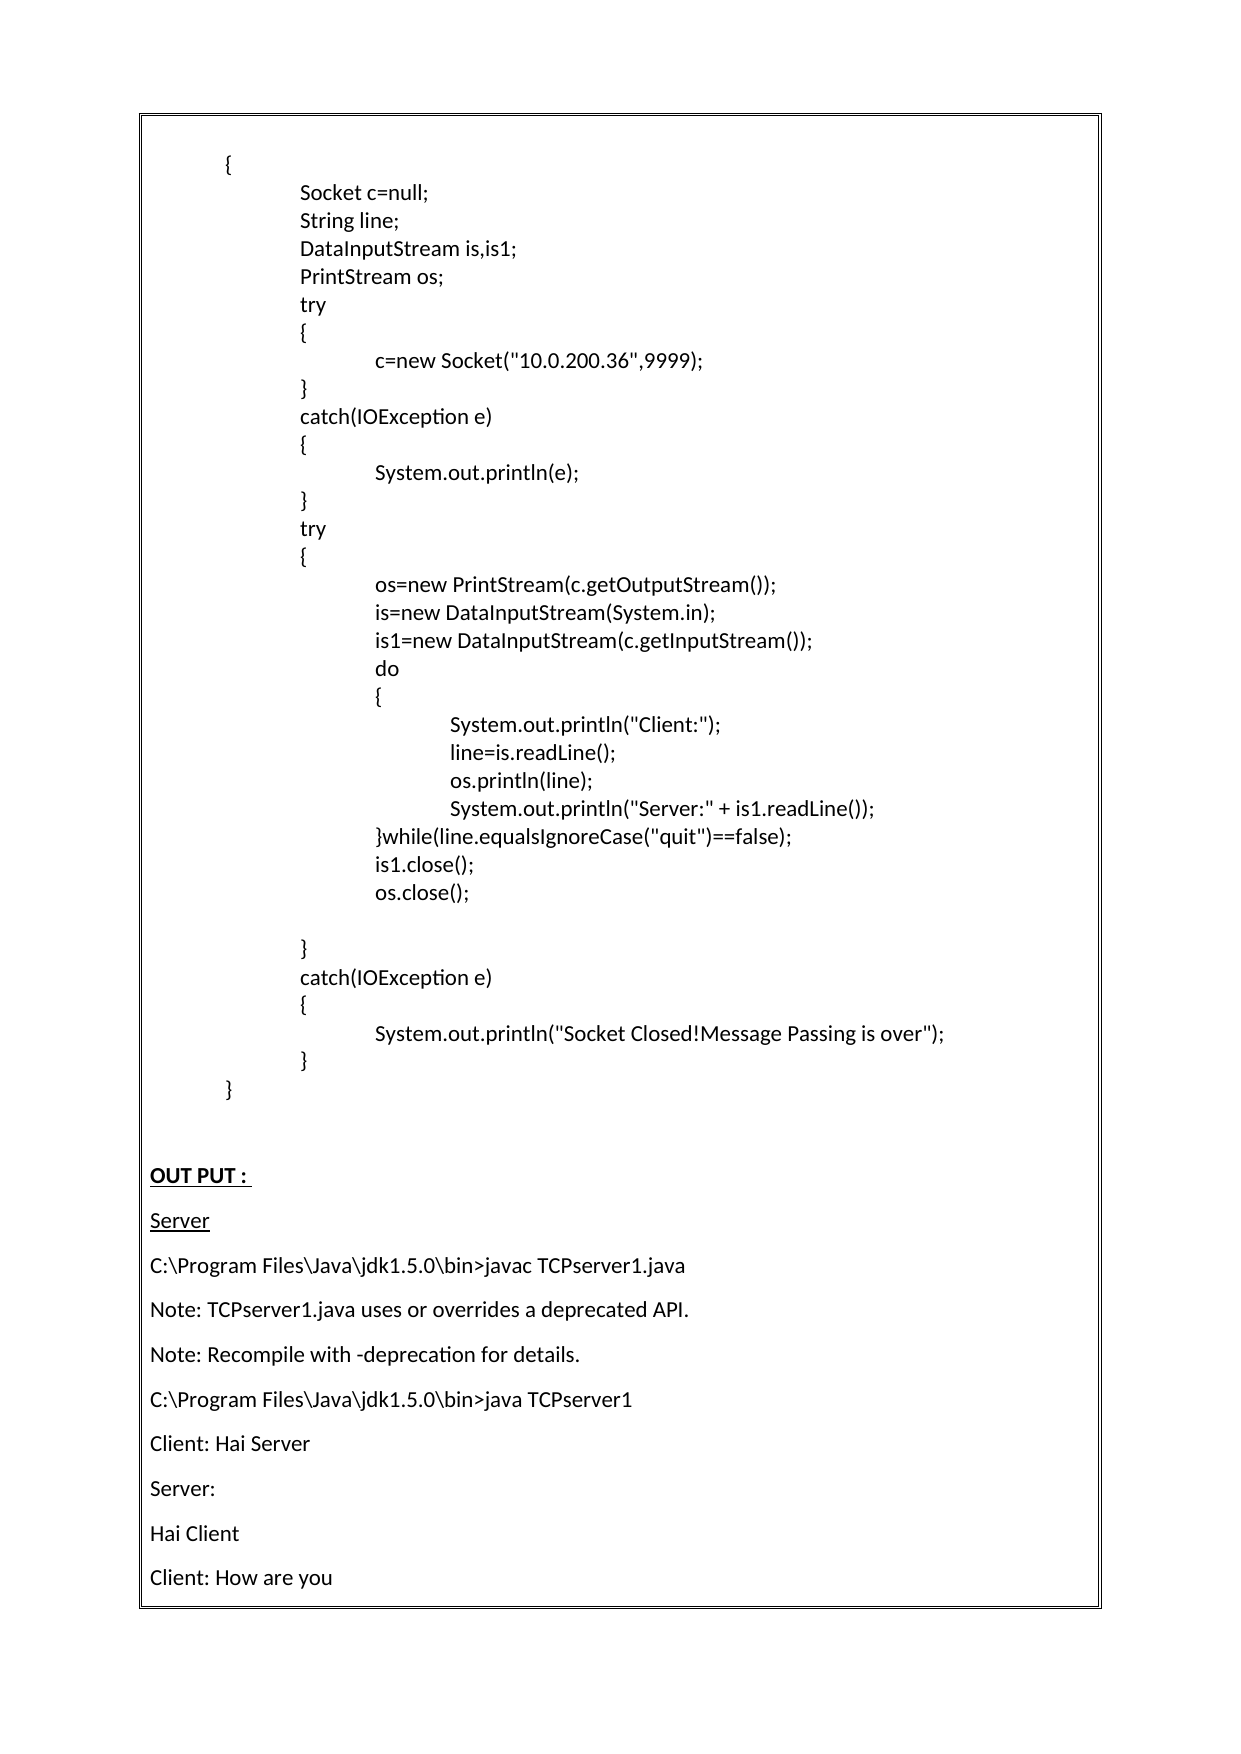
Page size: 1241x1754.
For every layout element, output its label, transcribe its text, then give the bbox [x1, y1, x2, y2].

text is1.close(); [150, 851, 1090, 878]
text PrintStream os; [150, 262, 1090, 290]
text os.close(); [150, 878, 1090, 907]
text System.out.println("Socket Closed!Message Passing is over"); [150, 1019, 1090, 1047]
text { [150, 150, 1090, 178]
text try [150, 290, 1090, 318]
text { [150, 542, 1090, 570]
text }while(line.equalsIgnoreCase("quit")==false); [150, 822, 1090, 851]
text try [150, 514, 1090, 542]
text line=is.readLine(); [150, 738, 1090, 766]
text Client: How are you [150, 1563, 1090, 1592]
text } [150, 1047, 1090, 1075]
text Server: [150, 1474, 1090, 1502]
text } [150, 374, 1090, 402]
text catch(IOException e) [150, 402, 1090, 430]
text { [150, 991, 1090, 1019]
text } [150, 934, 1090, 963]
text os.println(line); [150, 766, 1090, 794]
text System.out.println("Client:"); [150, 710, 1090, 738]
text do [150, 654, 1090, 682]
text Note: Recompile with -deprecation for details. [150, 1340, 1090, 1368]
text String line; [150, 206, 1090, 234]
text Socket c=null; [150, 178, 1090, 206]
text c=new Socket("10.0.200.36",9999); [150, 346, 1090, 374]
text is=new DataInputStream(System.in); [150, 598, 1090, 626]
text os=new PrintStream(c.getOutputStream()); [150, 570, 1090, 598]
text Server [150, 1206, 1090, 1234]
text } [150, 1075, 1090, 1103]
text Hai Client [150, 1519, 1090, 1547]
text System.out.println("Server:" + is1.readLine()); [150, 794, 1090, 822]
text System.out.println(e); [150, 458, 1090, 486]
text { [150, 430, 1090, 458]
text { [150, 682, 1090, 710]
text } [150, 486, 1090, 514]
text C:\Program Files\Java\jdk1.5.0\bin>java TCPserver1 [150, 1385, 1090, 1413]
text C:\Program Files\Java\jdk1.5.0\bin>javac TCPserver1.java [150, 1251, 1090, 1279]
text Client: Hai Server [150, 1429, 1090, 1457]
text catch(IOException e) [150, 963, 1090, 991]
text is1=new DataInputStream(c.getInputStream()); [150, 626, 1090, 654]
text OUT PUT : [150, 1161, 1090, 1189]
text DataInputStream is,is1; [150, 234, 1090, 262]
text Note: TCPserver1.java uses or overrides a deprecated API. [150, 1295, 1090, 1323]
text { [150, 318, 1090, 346]
